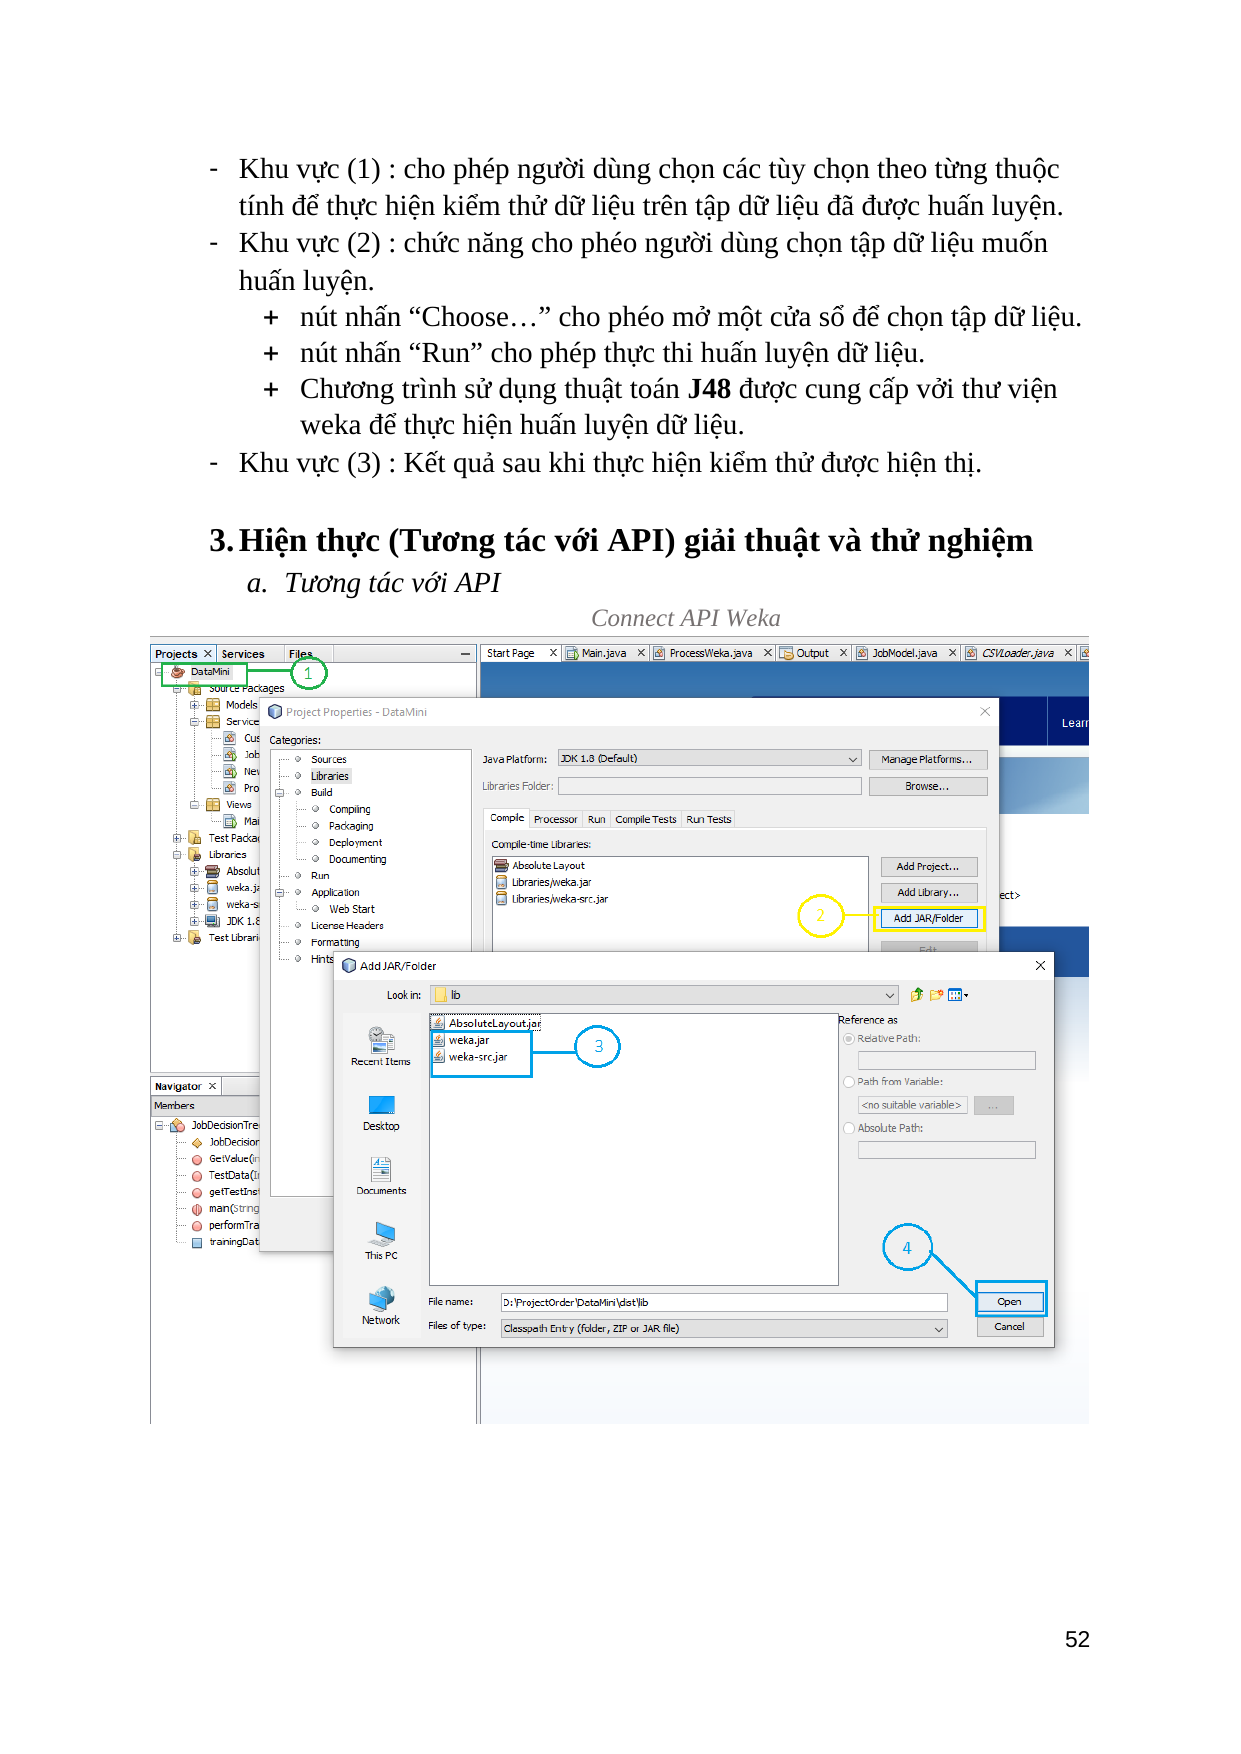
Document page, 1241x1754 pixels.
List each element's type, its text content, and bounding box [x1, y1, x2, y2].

list Tương tác với API [247, 565, 1090, 598]
list nút nhấn “Run” cho phép thực thi huấn luyện dữ liệu. [262, 335, 1090, 369]
list nút nhấn “Choose…” cho phéo mở một cửa sổ để chọn tập dữ liệu. [262, 299, 1090, 332]
list Hiện thực (Tương tác với API) giải thuật và thử nghiệm [209, 521, 1090, 559]
picture [150, 636, 1089, 1424]
list Khu vực (1) : cho phép người dùng chọn các tùy chọn theo từng thuộc tính để thực hiện kiểm thử dữ liệu trên tập dữ liệu đã được huấn luyện. [209, 150, 1090, 222]
list Khu vực (2) : chức năng cho phéo người dùng chọn tập dữ liệu muốn huấn luyện. [209, 224, 1090, 296]
list Khu vực (3) : Kết quả sau khi thực hiện kiểm thử được hiện thị. [209, 444, 1090, 479]
list Chương trình sử dụng thuật toán J48 được cung cấp vởi thư viện weka để thực hiện huấn luyện dữ liệu. [262, 371, 1090, 441]
list Connect API Weka [284, 603, 1090, 632]
